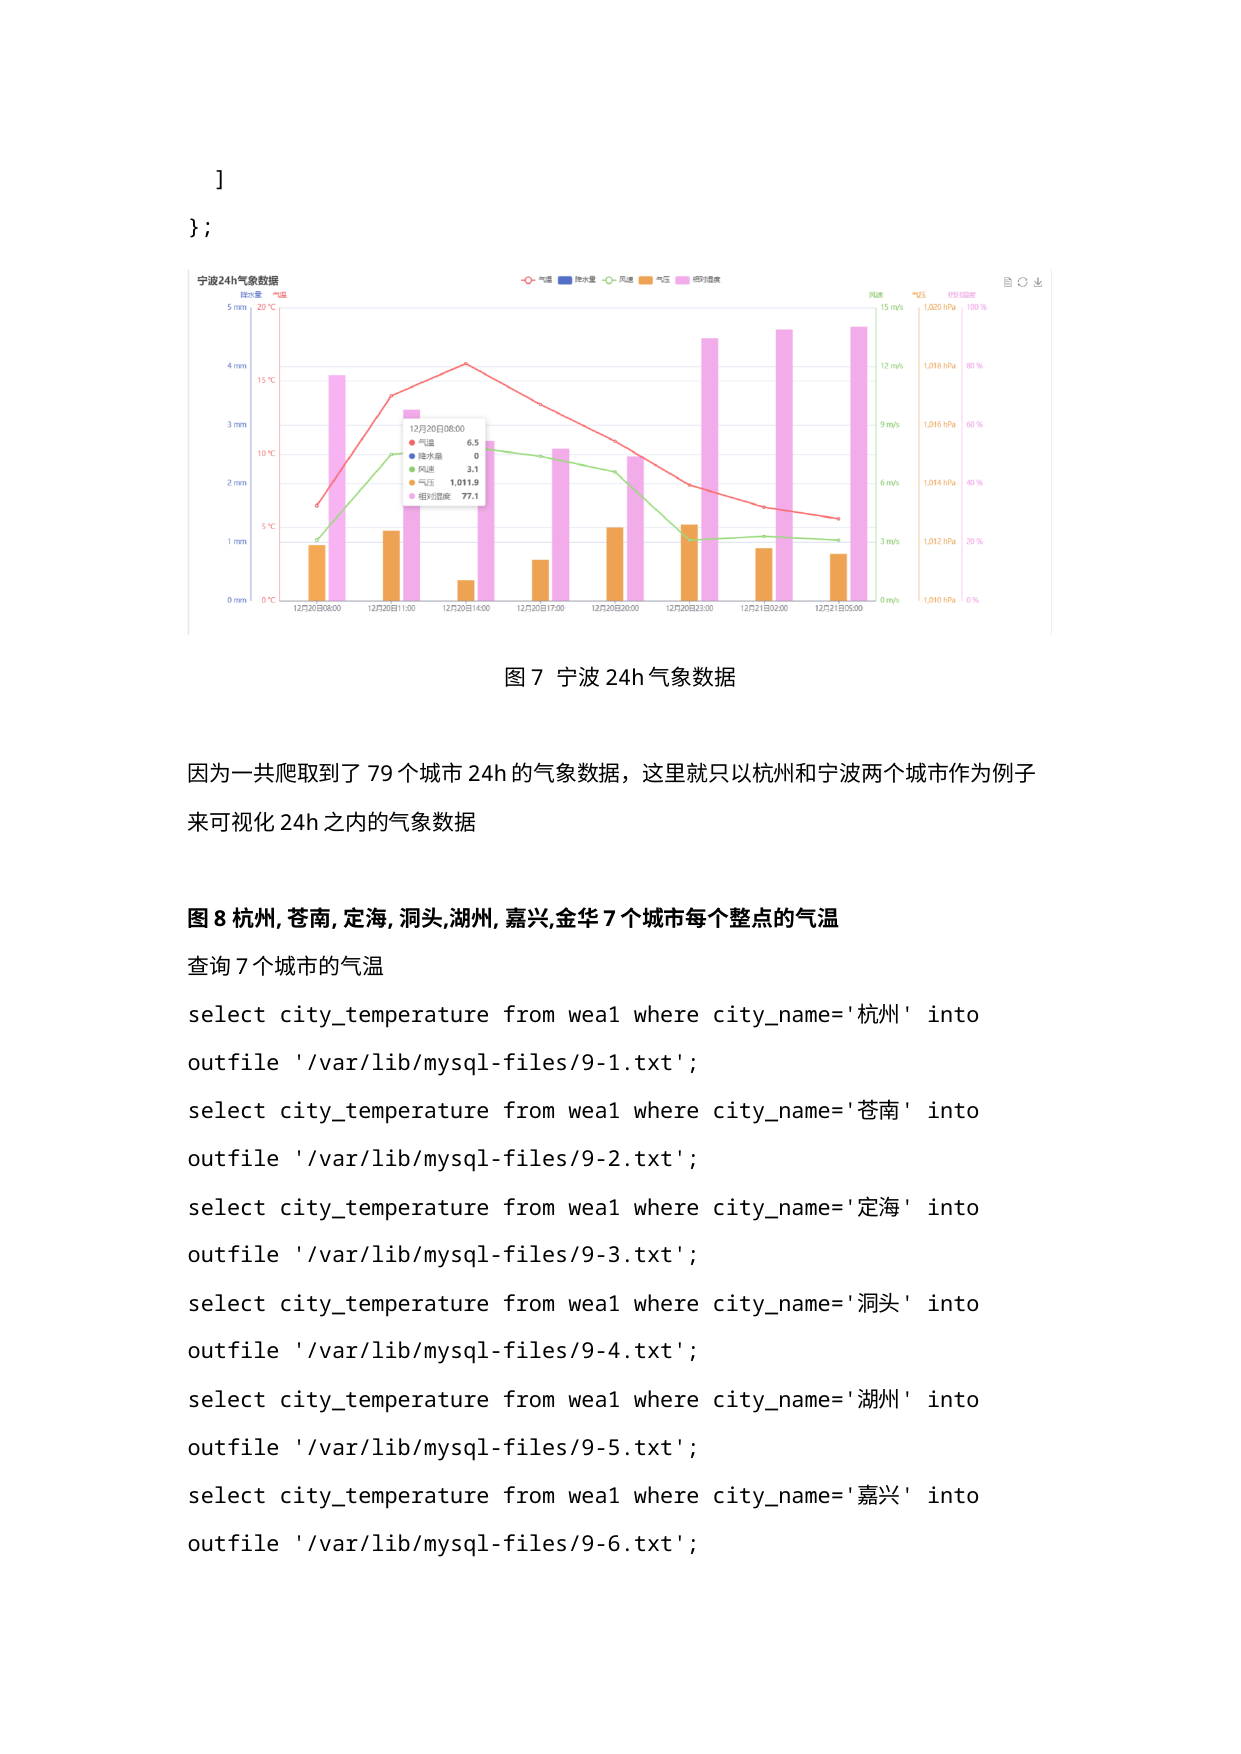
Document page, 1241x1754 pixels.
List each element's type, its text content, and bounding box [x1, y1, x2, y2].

list 图7 宁波24h气象数据 [187, 660, 1053, 693]
list select city_temperature from wea1 where city_name='苍南' into outfile '/var/lib/mysql-files/9-2.txt'; [187, 1093, 1053, 1174]
list select city_temperature from wea1 where city_name='洞头' into outfile '/var/lib/mysql-files/9-4.txt'; [187, 1285, 1053, 1367]
list 查询7个城市的气温 [187, 949, 1053, 981]
list select city_temperature from wea1 where city_name='湖州' into outfile '/var/lib/mysql-files/9-5.txt'; [187, 1382, 1053, 1463]
list 图8 杭州, 苍南, 定海, 洞头,湖州, 嘉兴,金华7个城市每个整点的气温 [187, 900, 1053, 933]
list }; [187, 209, 1053, 242]
list select city_temperature from wea1 where city_name='嘉兴' into outfile '/var/lib/mysql-files/9-6.txt'; [187, 1478, 1053, 1559]
list 因为一共爬取到了79个城市24h的气象数据，这里就只以杭州和宁波两个城市作为例子来可视化24h之内的气象数据 [187, 756, 1053, 837]
picture [187, 269, 1052, 635]
list select city_temperature from wea1 where city_name='杭州' into outfile '/var/lib/mysql-files/9-1.txt'; [187, 997, 1053, 1078]
list ] [187, 162, 1053, 194]
list select city_temperature from wea1 where city_name='定海' into outfile '/var/lib/mysql-files/9-3.txt'; [187, 1189, 1053, 1271]
